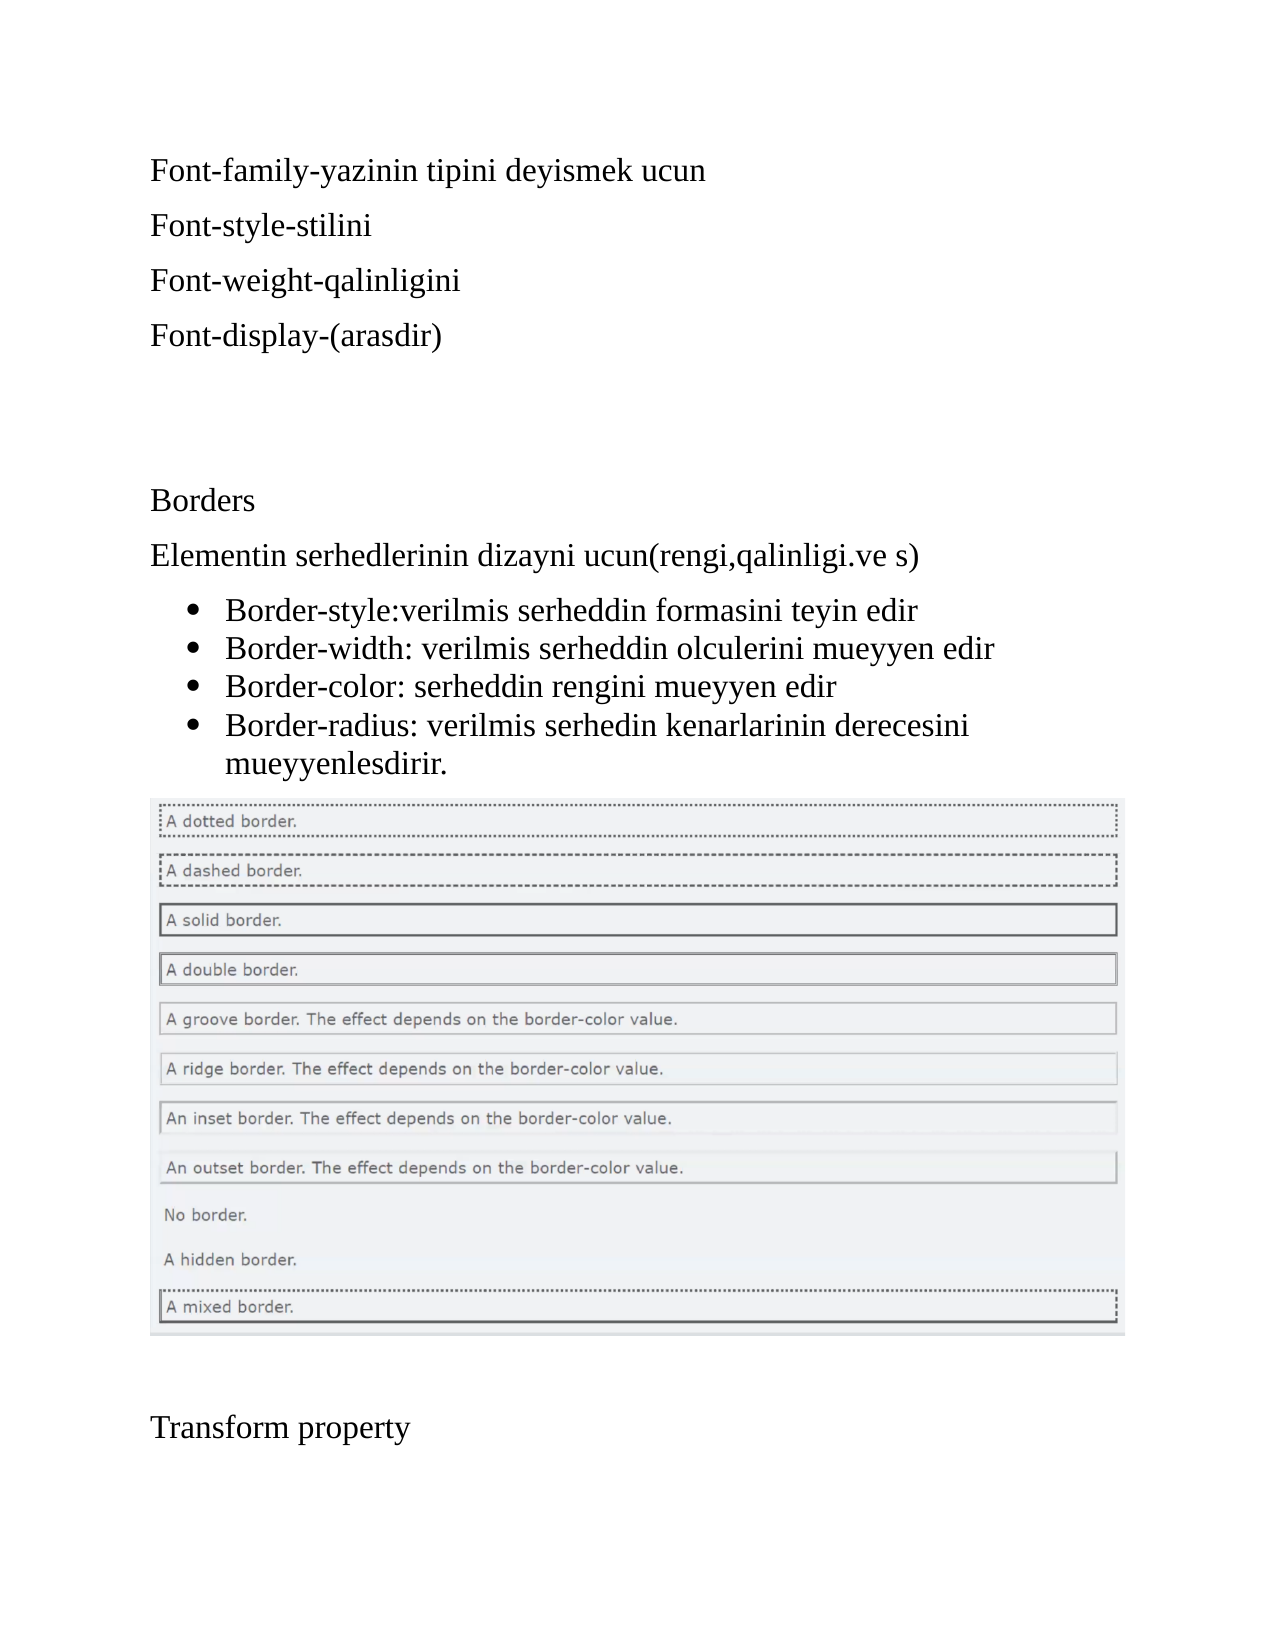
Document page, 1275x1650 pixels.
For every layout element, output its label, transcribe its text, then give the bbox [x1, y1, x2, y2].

text Elementin serhedlerinin dizayni ucun(rengi,qalinligi.ve s) [150, 535, 1125, 573]
text Font-display-(arasdir) [150, 315, 1125, 353]
text Font-style-stilini [150, 205, 1125, 243]
list Border-color: serheddin rengini mueyyen edir [187, 667, 1125, 705]
text Font-weight-qalinligini [150, 260, 1125, 298]
text Borders [150, 480, 1125, 518]
list Border-width: verilmis serheddin olculerini mueyyen edir [187, 628, 1125, 667]
text Font-family-yazinin tipini deyismek ucun [150, 150, 1125, 188]
list Border-style:verilmis serheddin formasini teyin edir [187, 590, 1125, 628]
list Border-radius: verilmis serhedin kenarlarinin derecesini mueyyenlesdirir. [187, 705, 1125, 782]
text Transform property [150, 1407, 1125, 1445]
picture [150, 798, 1125, 1336]
